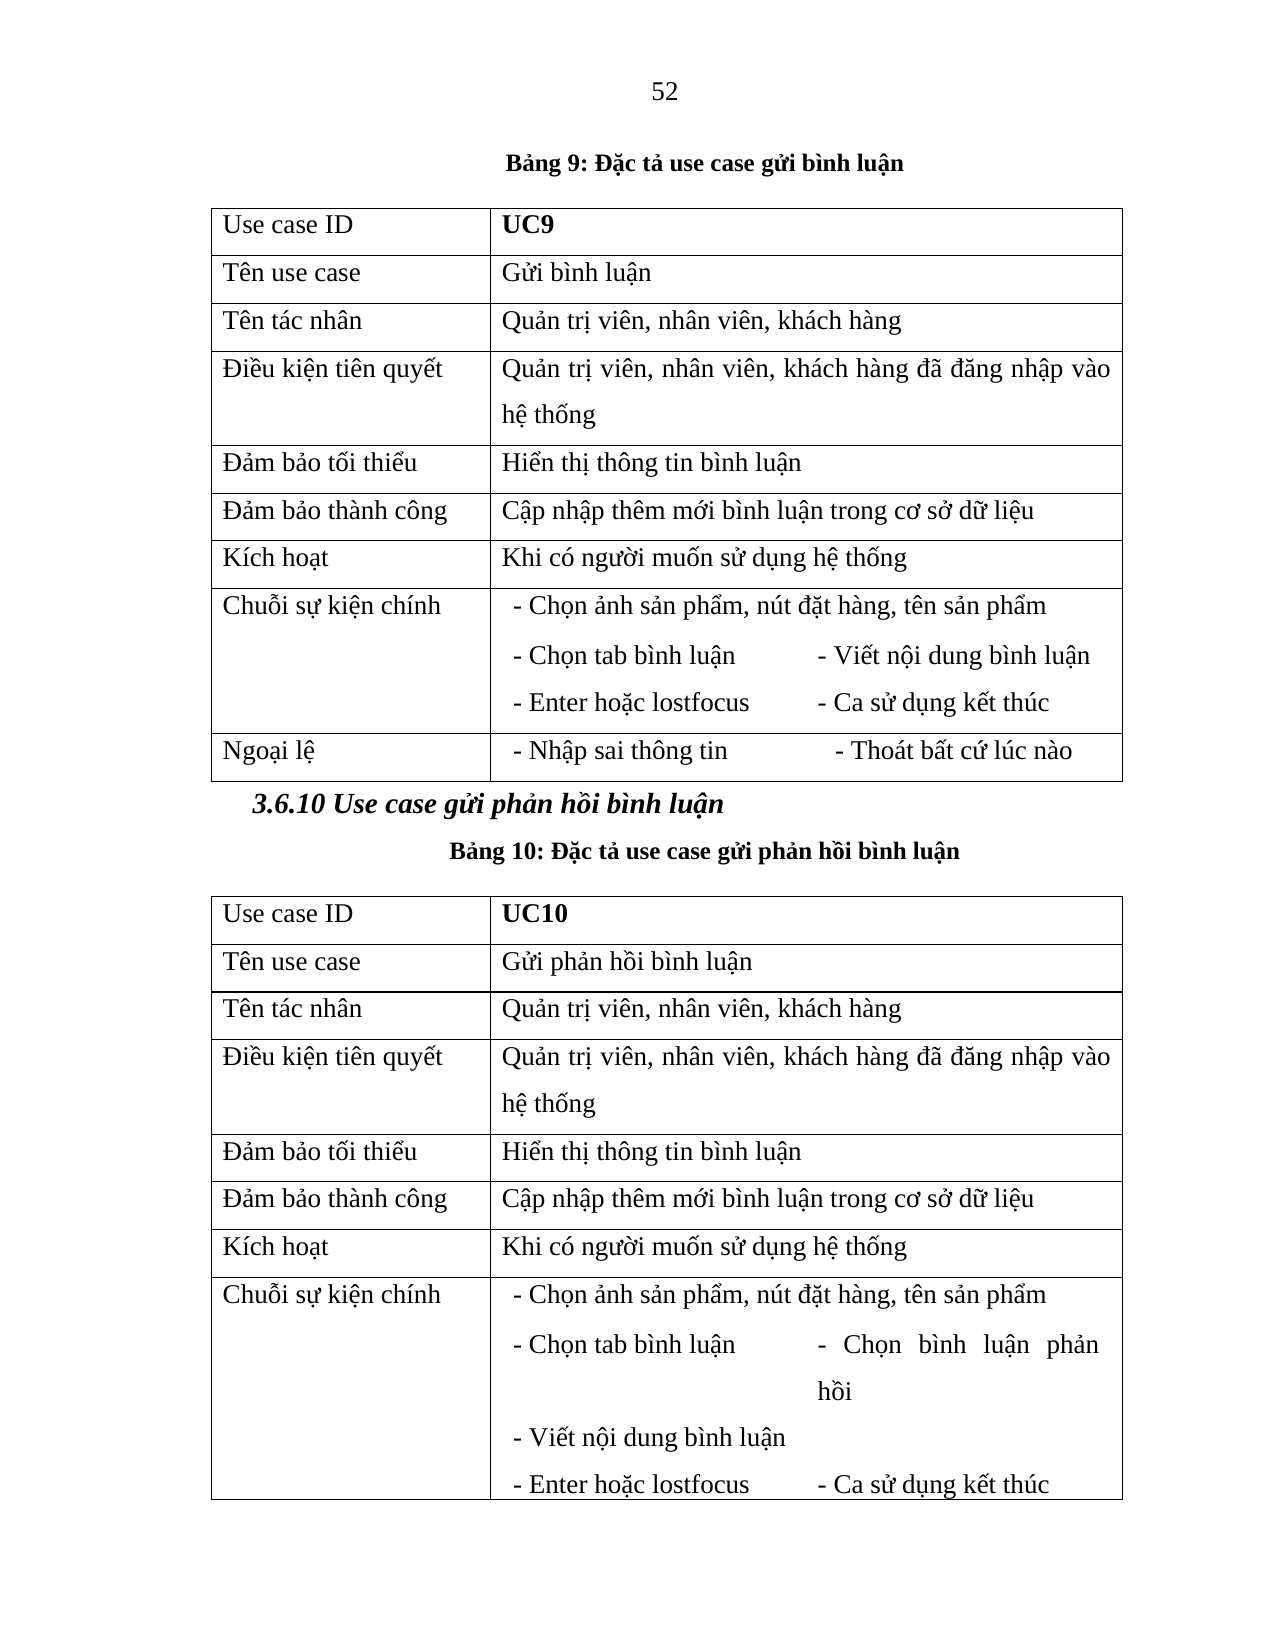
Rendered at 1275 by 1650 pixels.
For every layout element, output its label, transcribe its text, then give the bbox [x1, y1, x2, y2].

table_cell Kích hoạt [212, 541, 490, 588]
table_cell Chuỗi sự kiện chính [212, 589, 490, 733]
table_header Use case ID [212, 897, 490, 944]
table_cell [491, 589, 1122, 733]
table_cell Đảm bảo tối thiểu [212, 446, 490, 493]
table_cell Đảm bảo thành công [212, 494, 490, 540]
table_cell Điều kiện tiên quyết [212, 1040, 490, 1133]
text Bảng 10: Đặc tả use case gửi phản hồi bình luận [177, 836, 1157, 865]
table_cell Đảm bảo thành công [212, 1182, 490, 1229]
table_cell Cập nhập thêm mới bình luận trong cơ sở dữ liệu [491, 494, 1122, 540]
text Bảng 9: Đặc tả use case gửi bình luận [177, 148, 1157, 176]
table_cell Quản trị viên, nhân viên, khách hàng đã đăng nhập vào hệ thống [491, 352, 1122, 445]
subtitle 3.6.10 Use case gửi phản hồi bình luận [177, 786, 1157, 819]
table_cell Đảm bảo tối thiểu [212, 1135, 490, 1181]
table_cell Gửi bình luận [491, 256, 1122, 303]
table_cell Khi có người muốn sử dụng hệ thống [491, 1230, 1122, 1277]
table_cell Cập nhập thêm mới bình luận trong cơ sở dữ liệu [491, 1182, 1122, 1229]
table_cell Tên use case [212, 256, 490, 303]
table_cell Gửi phản hồi bình luận [491, 945, 1122, 991]
table_cell Kích hoạt [212, 1230, 490, 1277]
table_cell Quản trị viên, nhân viên, khách hàng đã đăng nhập vào hệ thống [491, 1040, 1122, 1133]
table_cell Tên tác nhân [212, 993, 490, 1039]
table_cell Tên tác nhân [212, 304, 490, 351]
table_cell Chuỗi sự kiện chính [212, 1278, 490, 1499]
table_cell [491, 734, 1122, 781]
table_cell Ngoại lệ [212, 734, 490, 781]
table_cell [491, 1278, 1122, 1499]
table_cell Khi có người muốn sử dụng hệ thống [491, 541, 1122, 588]
table_cell Tên use case [212, 945, 490, 991]
table_cell Hiển thị thông tin bình luận [491, 446, 1122, 493]
table_cell Quản trị viên, nhân viên, khách hàng [491, 304, 1122, 351]
table_cell Hiển thị thông tin bình luận [491, 1135, 1122, 1181]
table_header UC9 [491, 209, 1122, 255]
table_cell Điều kiện tiên quyết [212, 352, 490, 445]
table_cell Quản trị viên, nhân viên, khách hàng [491, 993, 1122, 1039]
table_header Use case ID [212, 209, 490, 255]
table_header UC10 [491, 897, 1122, 944]
